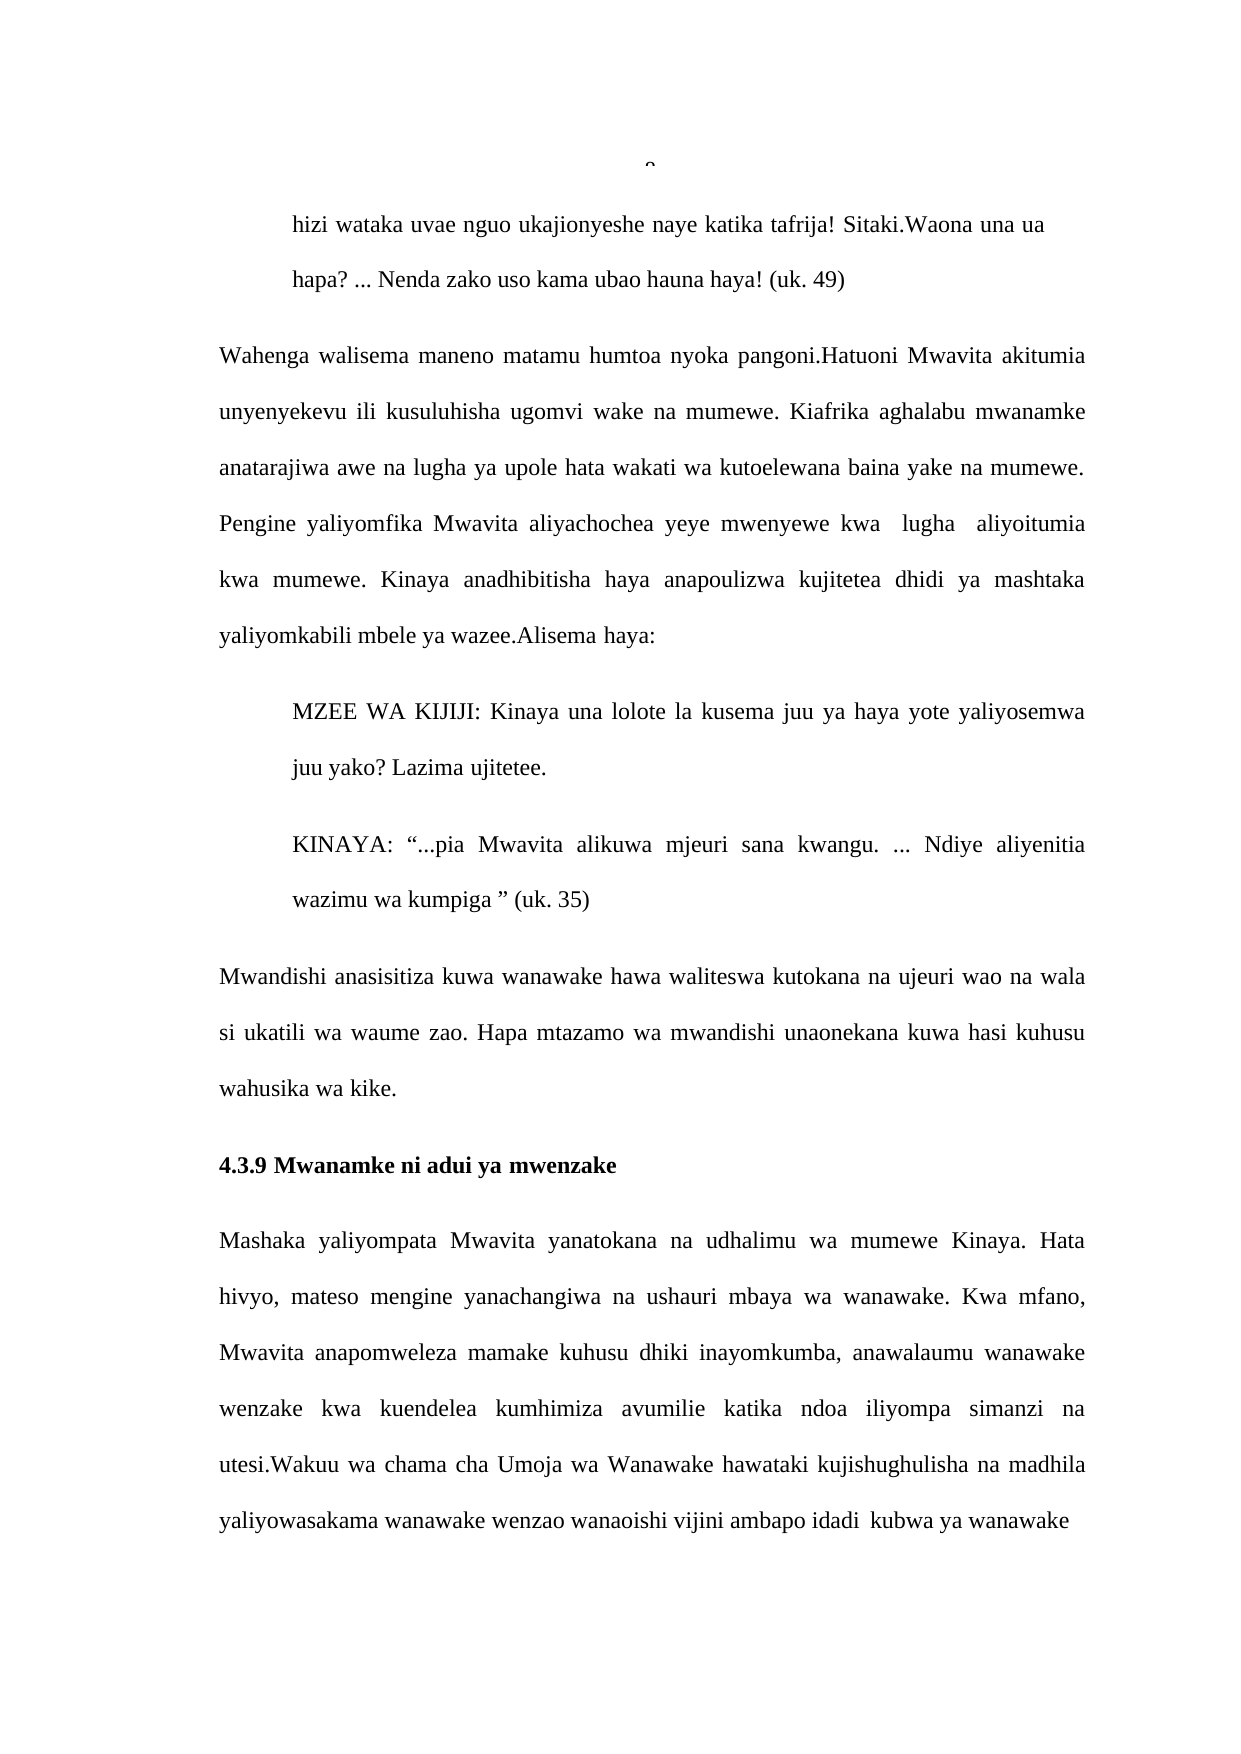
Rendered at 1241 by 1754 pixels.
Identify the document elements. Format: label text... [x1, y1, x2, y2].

text Wahenga walisema maneno matamu humtoa nyoka pangoni.Hatuoni Mwavita akitumia unyenyekevu ili kusuluhisha ugomvi wake na mumewe. Kiafrika aghalabu mwanamke anatarajiwa awe na lugha ya upole hata wakati wa kutoelewana baina yake na mumewe. Pengine yaliyomfika Mwavita aliyachochea yeye mwenyewe kwa lugha aliyoitumia kwa mumewe. Kinaya anadhibitisha haya anapoulizwa kujitetea dhidi ya mashtaka yaliyomkabili mbele ya wazee.Alisema haya: [219, 341, 1087, 648]
subtitle Mwanamke ni adui ya mwenzake [219, 1151, 1134, 1178]
text MZEE WA KIJIJI: Kinaya una lolote la kusema juu ya haya yote yaliyosemwa juu yako? Lazima ujitetee. [292, 697, 1087, 781]
text hizi wataka uvae nguo ukajionyeshe naye katika tafrija! Sitaki.Waona una ua hapa? ... Nenda zako uso kama ubao hauna haya! (uk. 49) [292, 209, 1046, 293]
text KINAYA: “...pia Mwavita alikuwa mjeuri sana kwangu. ... Ndiye aliyenitia wazimu wa kumpiga ” (uk. 35) [292, 829, 1087, 913]
text Mwandishi anasisitiza kuwa wanawake hawa waliteswa kutokana na ujeuri wao na wala si ukatili wa waume zao. Hapa mtazamo wa mwandishi unaonekana kuwa hasi kuhusu wahusika wa kike. [219, 962, 1087, 1102]
text Mashaka yaliyompata Mwavita yanatokana na udhalimu wa mumewe Kinaya. Hata hivyo, mateso mengine yanachangiwa na ushauri mbaya wa wanawake. Kwa mfano, Mwavita anapomweleza mamake kuhusu dhiki inayomkumba, anawalaumu wanawake wenzake kwa kuendelea kumhimiza avumilie katika ndoa iliyompa simanzi na utesi.Wakuu wa chama cha Umoja wa Wanawake hawataki kujishughulisha na madhila yaliyowasakama wanawake wenzao wanaoishi vijini ambapo idadi kubwa ya wanawake [219, 1226, 1087, 1533]
